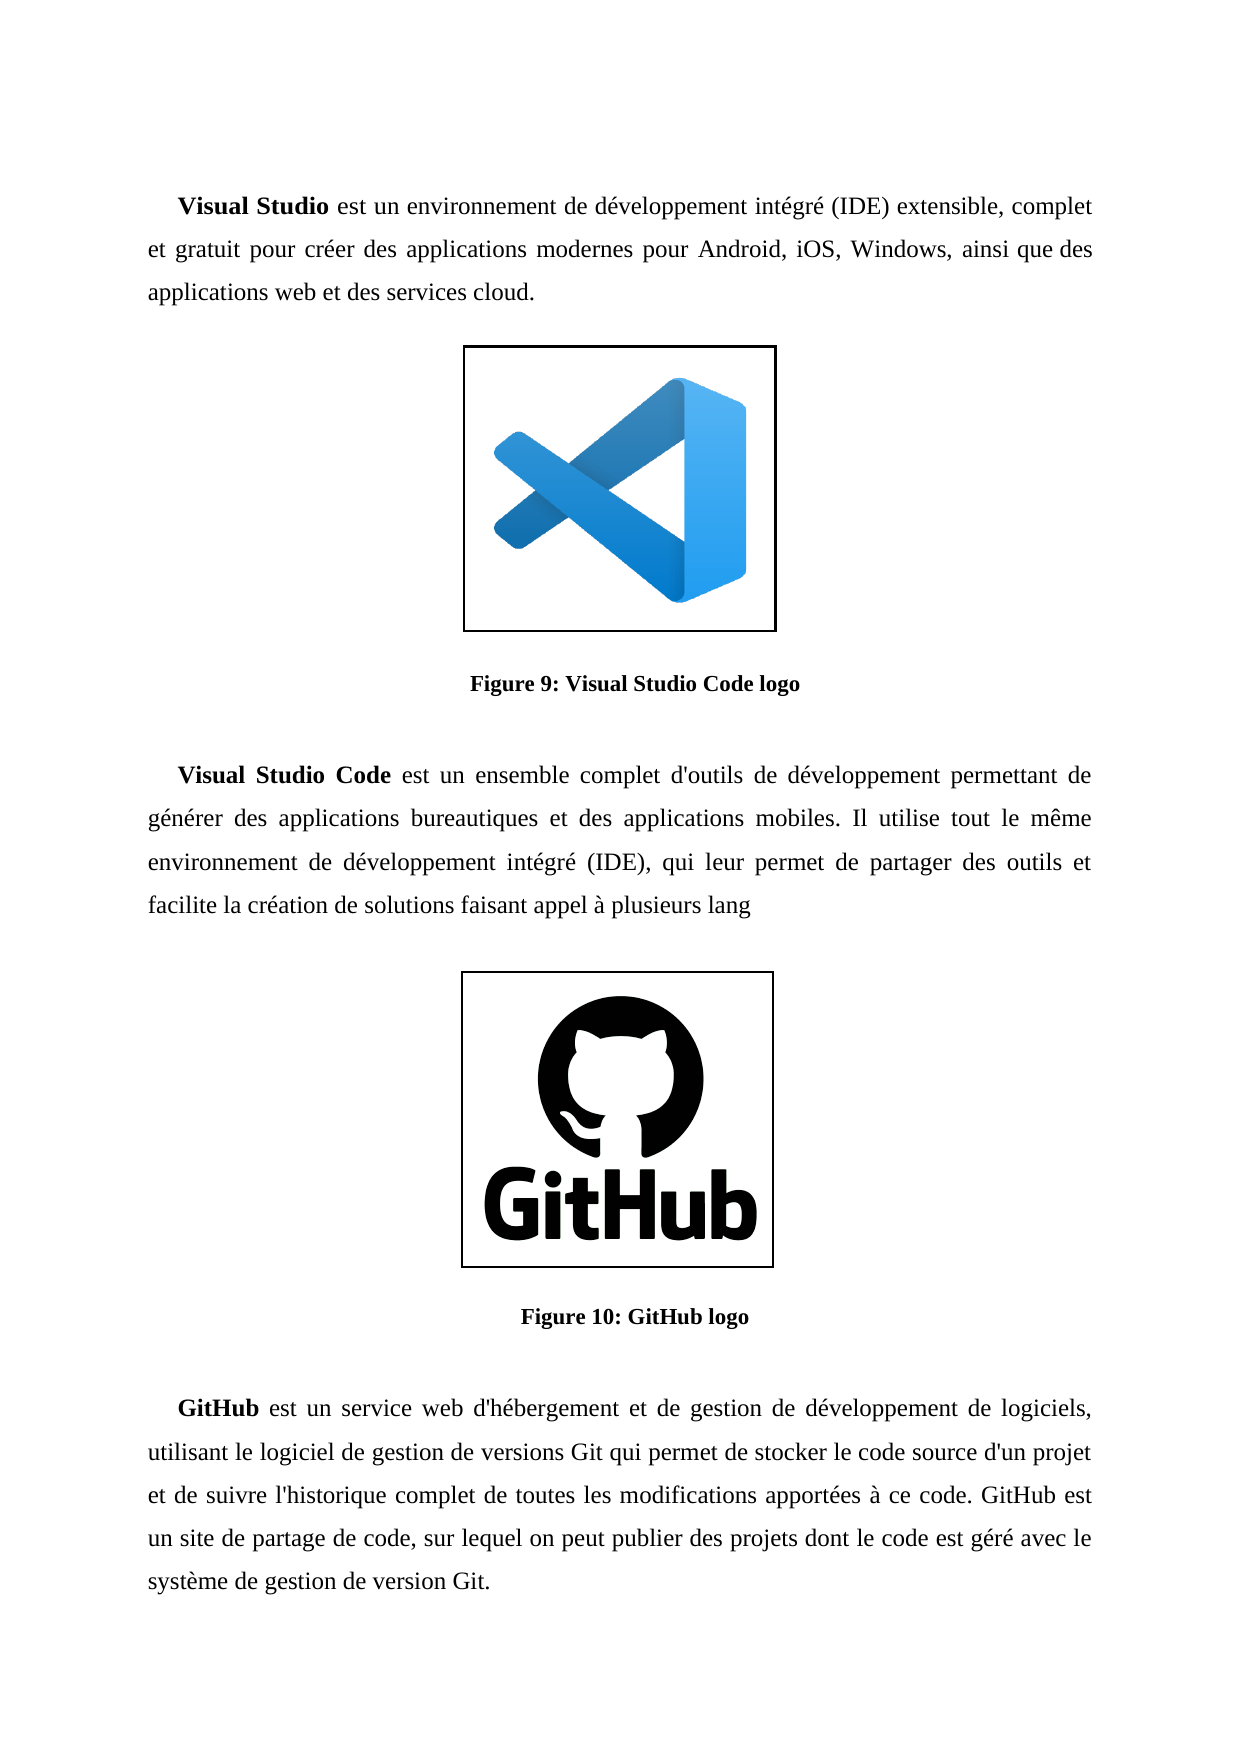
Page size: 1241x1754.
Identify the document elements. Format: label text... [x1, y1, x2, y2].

text Figure 10: GitHub logo [148, 1303, 1093, 1329]
picture [494, 377, 747, 603]
text Figure 9: Visual Studio Code logo [148, 670, 1093, 696]
text GitHub est un service web d'hébergement et de gestion de développement de logiciels, utilisant le logiciel de gestion de versions Git qui permet de stocker le code source d'un projet et de suivre l'historique complet de toutes les modifications apportées à ce code. GitHub est un site de partage de code, sur lequel on peut publier des projets dont le code est géré avec le système de gestion de version Git. [148, 1393, 1093, 1595]
text Visual Studio est un environnement de développement intégré (IDE) extensible, complet et gratuit pour créer des applications modernes pour Android, iOS, Windows, ainsi que des applications web et des services cloud. [148, 191, 1093, 306]
picture [397, 992, 842, 1244]
text Visual Studio Code est un ensemble complet d'outils de développement permettant de générer des applications bureautiques et des applications mobiles. Il utilise tout le même environnement de développement intégré (IDE), qui leur permet de partager des outils et facilite la création de solutions faisant appel à plusieurs lang [148, 760, 1093, 918]
